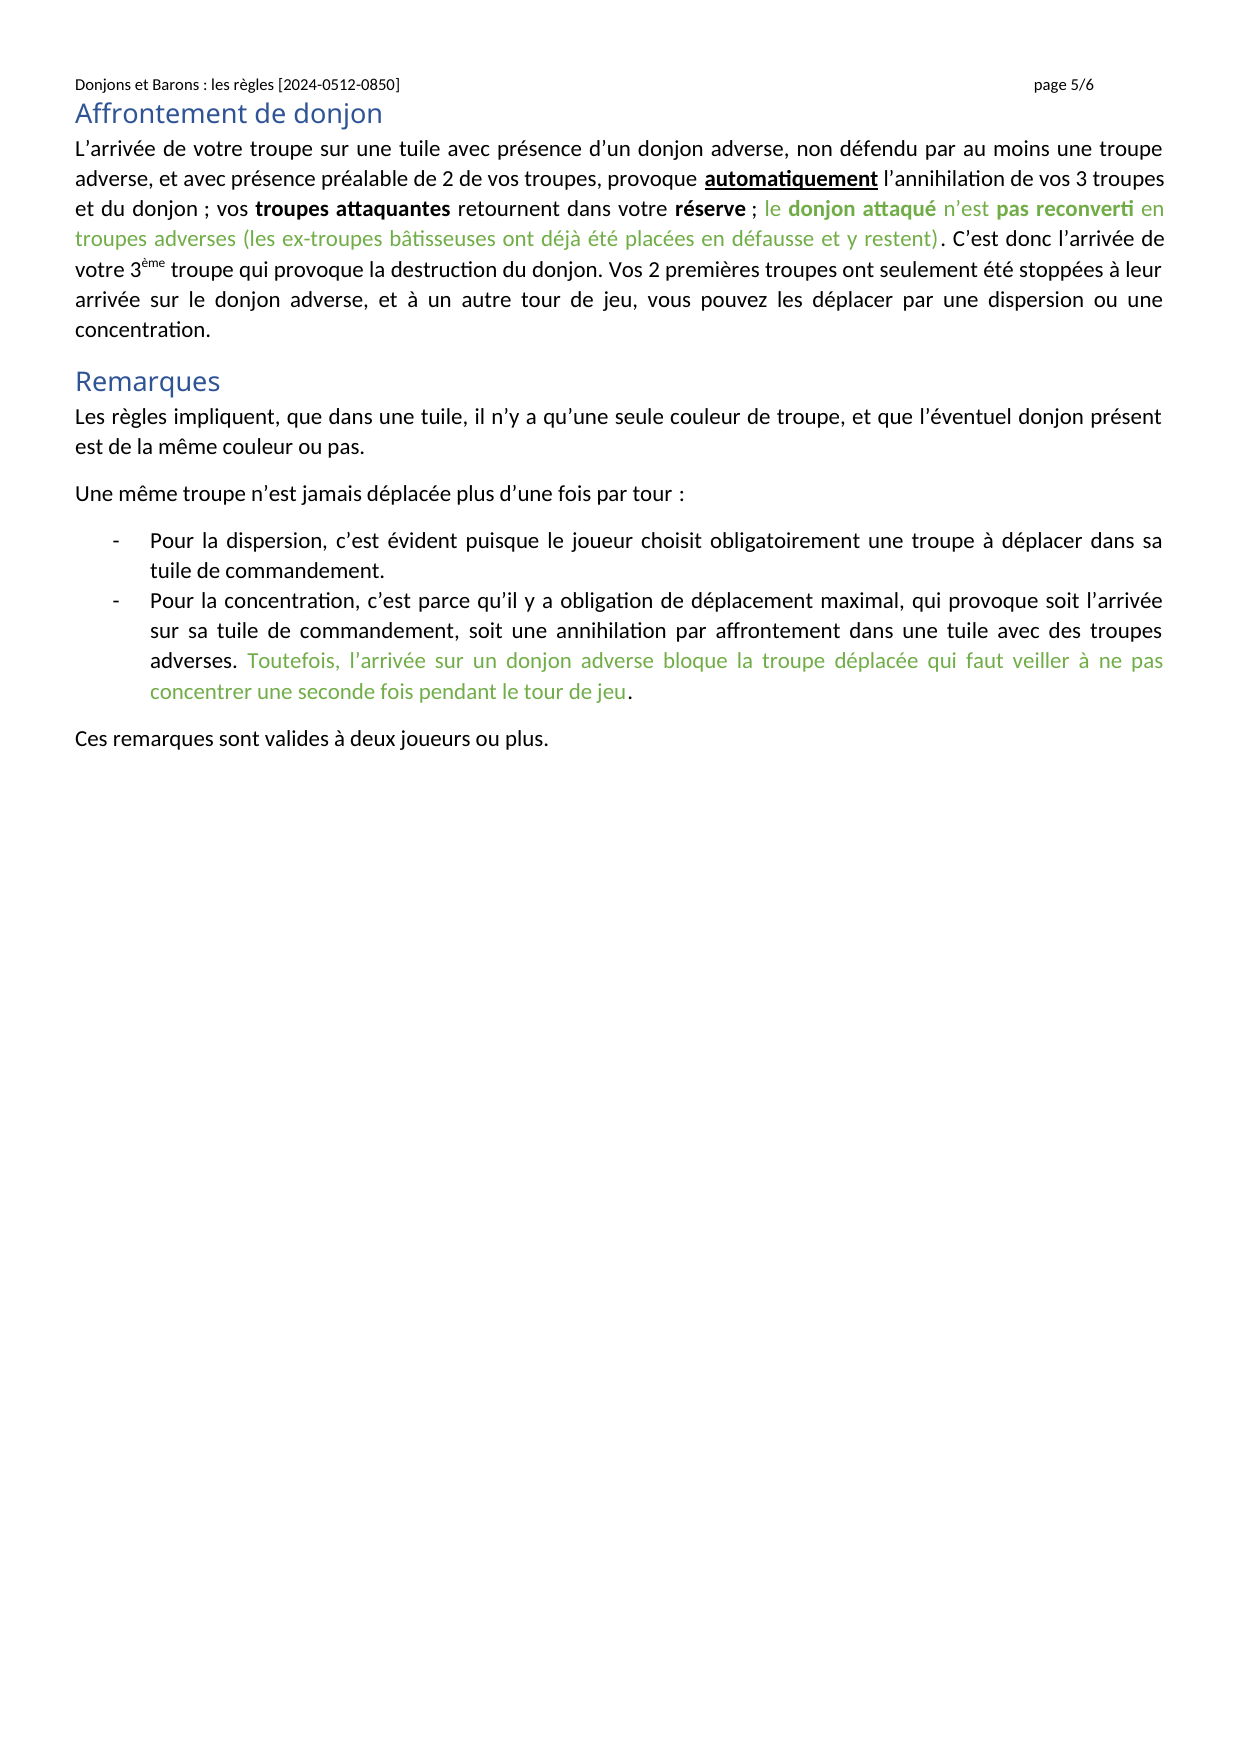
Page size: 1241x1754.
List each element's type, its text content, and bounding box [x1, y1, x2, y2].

text Ces remarques sont valides à deux joueurs ou plus. [75, 724, 1165, 752]
text Les règles impliquent, que dans une tuile, il n’y a qu’une seule couleur de troupe, et que l’éventuel donjon présent est de la même couleur ou pas. [75, 402, 1165, 460]
list Pour la dispersion, c’est évident puisque le joueur choisit obligatoirement une troupe à déplacer dans sa tuile de commandement. [112, 526, 1165, 584]
list Pour la concentration, c’est parce qu’il y a obligation de déplacement maximal, qui provoque soit l’arrivée sur sa tuile de commandement, soit une annihilation par affrontement dans une tuile avec des troupes adverses. Toutefois, l’arrivée sur un donjon adverse bloque la troupe déplacée qui faut veiller à ne pas concentrer une seconde fois pendant le tour de jeu. [112, 586, 1165, 705]
text L’arrivée de votre troupe sur une tuile avec présence d’un donjon adverse, non défendu par au moins une troupe adverse, et avec présence préalable de 2 de vos troupes, provoque automatiquement l’annihilation de vos 3 troupes et du donjon ; vos troupes attaquantes retournent dans votre réserve ; le donjon attaqué n’est pas reconverti en troupes adverses (les ex-troupes bâtisseuses ont déjà été placées en défausse et y restent). C’est donc l’arrivée de votre 3ème troupe qui provoque la destruction du donjon. Vos 2 premières troupes ont seulement été stoppées à leur arrivée sur le donjon adverse, et à un autre tour de jeu, vous pouvez les déplacer par une dispersion ou une concentration. [75, 134, 1165, 343]
subtitle Affrontement de donjon [75, 94, 1165, 131]
subtitle Remarques [75, 362, 1165, 399]
text Une même troupe n’est jamais déplacée plus d’une fois par tour : [75, 479, 1165, 507]
